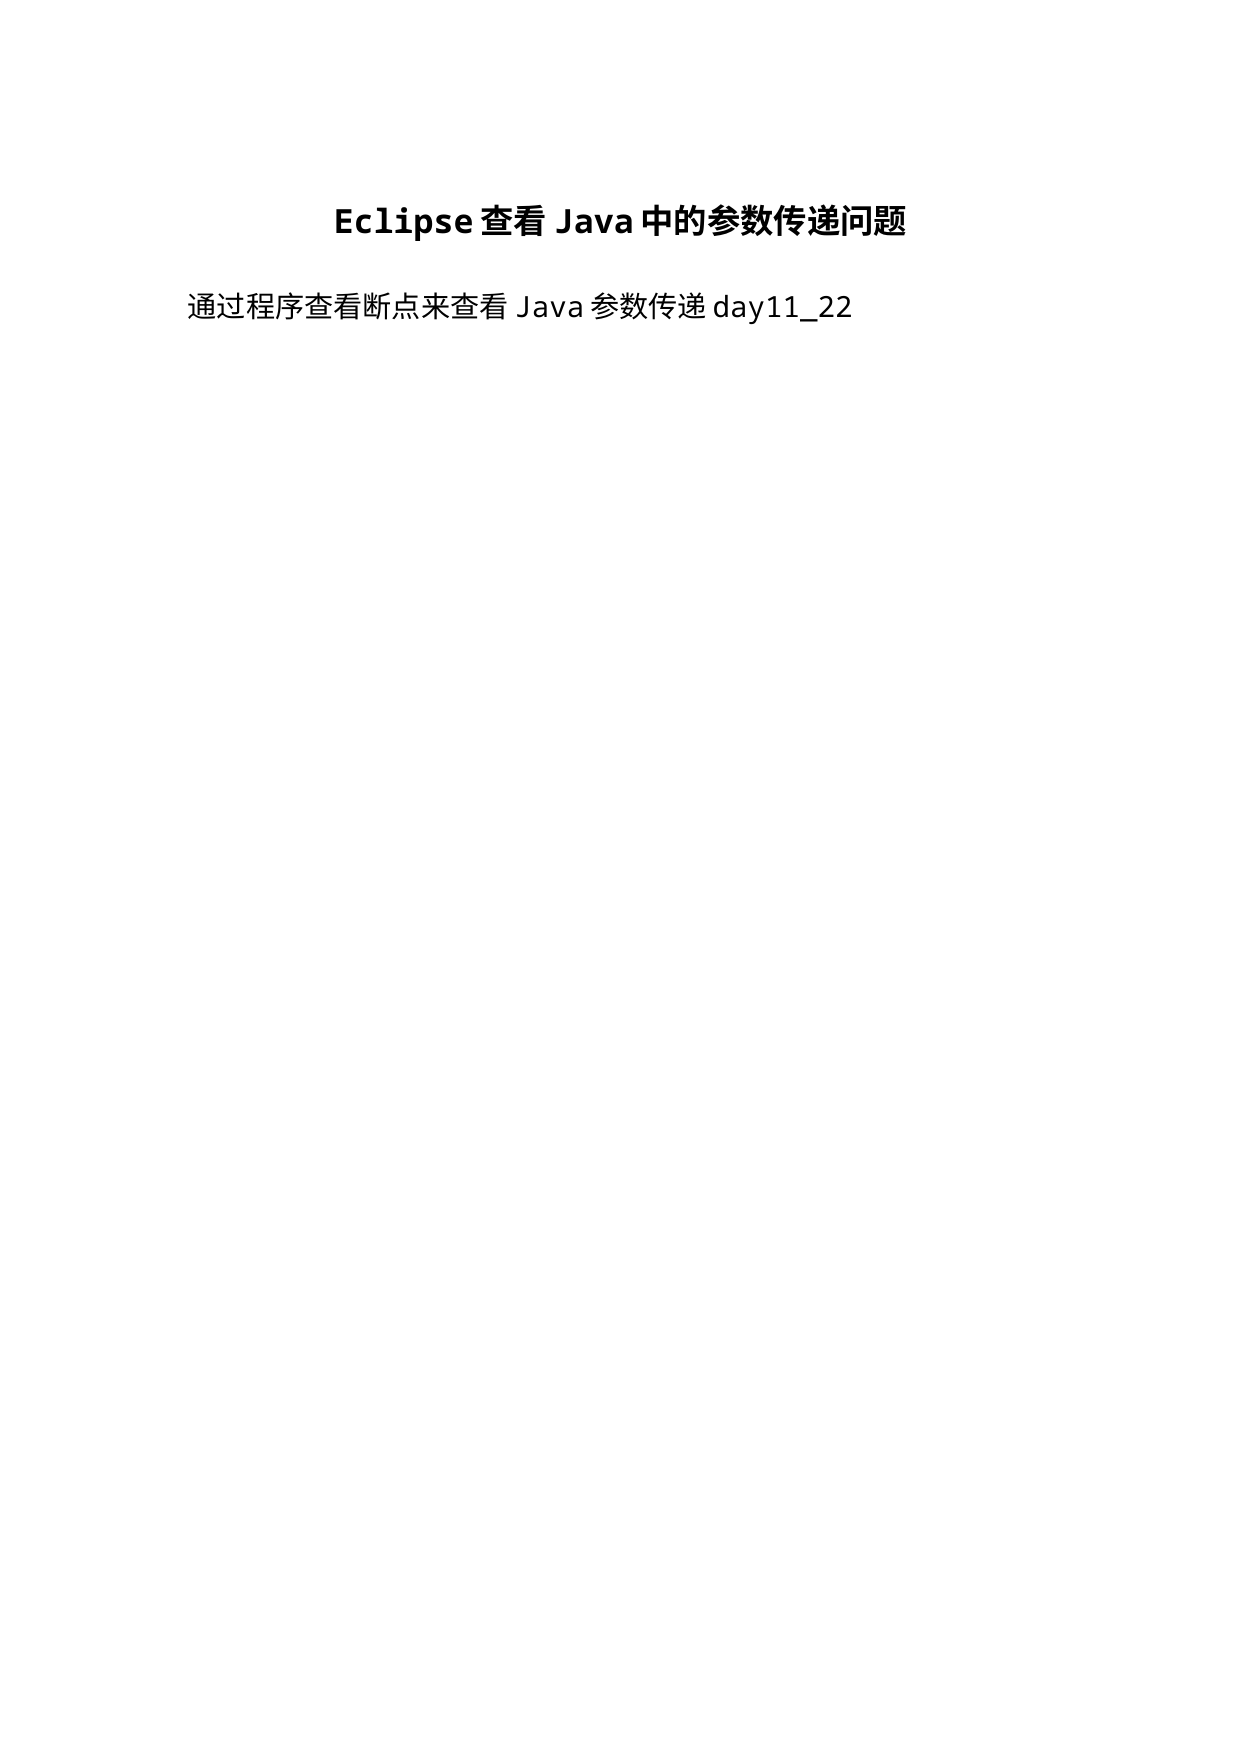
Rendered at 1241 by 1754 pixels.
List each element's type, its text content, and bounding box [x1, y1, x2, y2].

text 通过程序查看断点来查看Java参数传递day11_22 [187, 273, 1053, 338]
subtitle Eclipse查看Java中的参数传递问题 [187, 187, 1053, 252]
